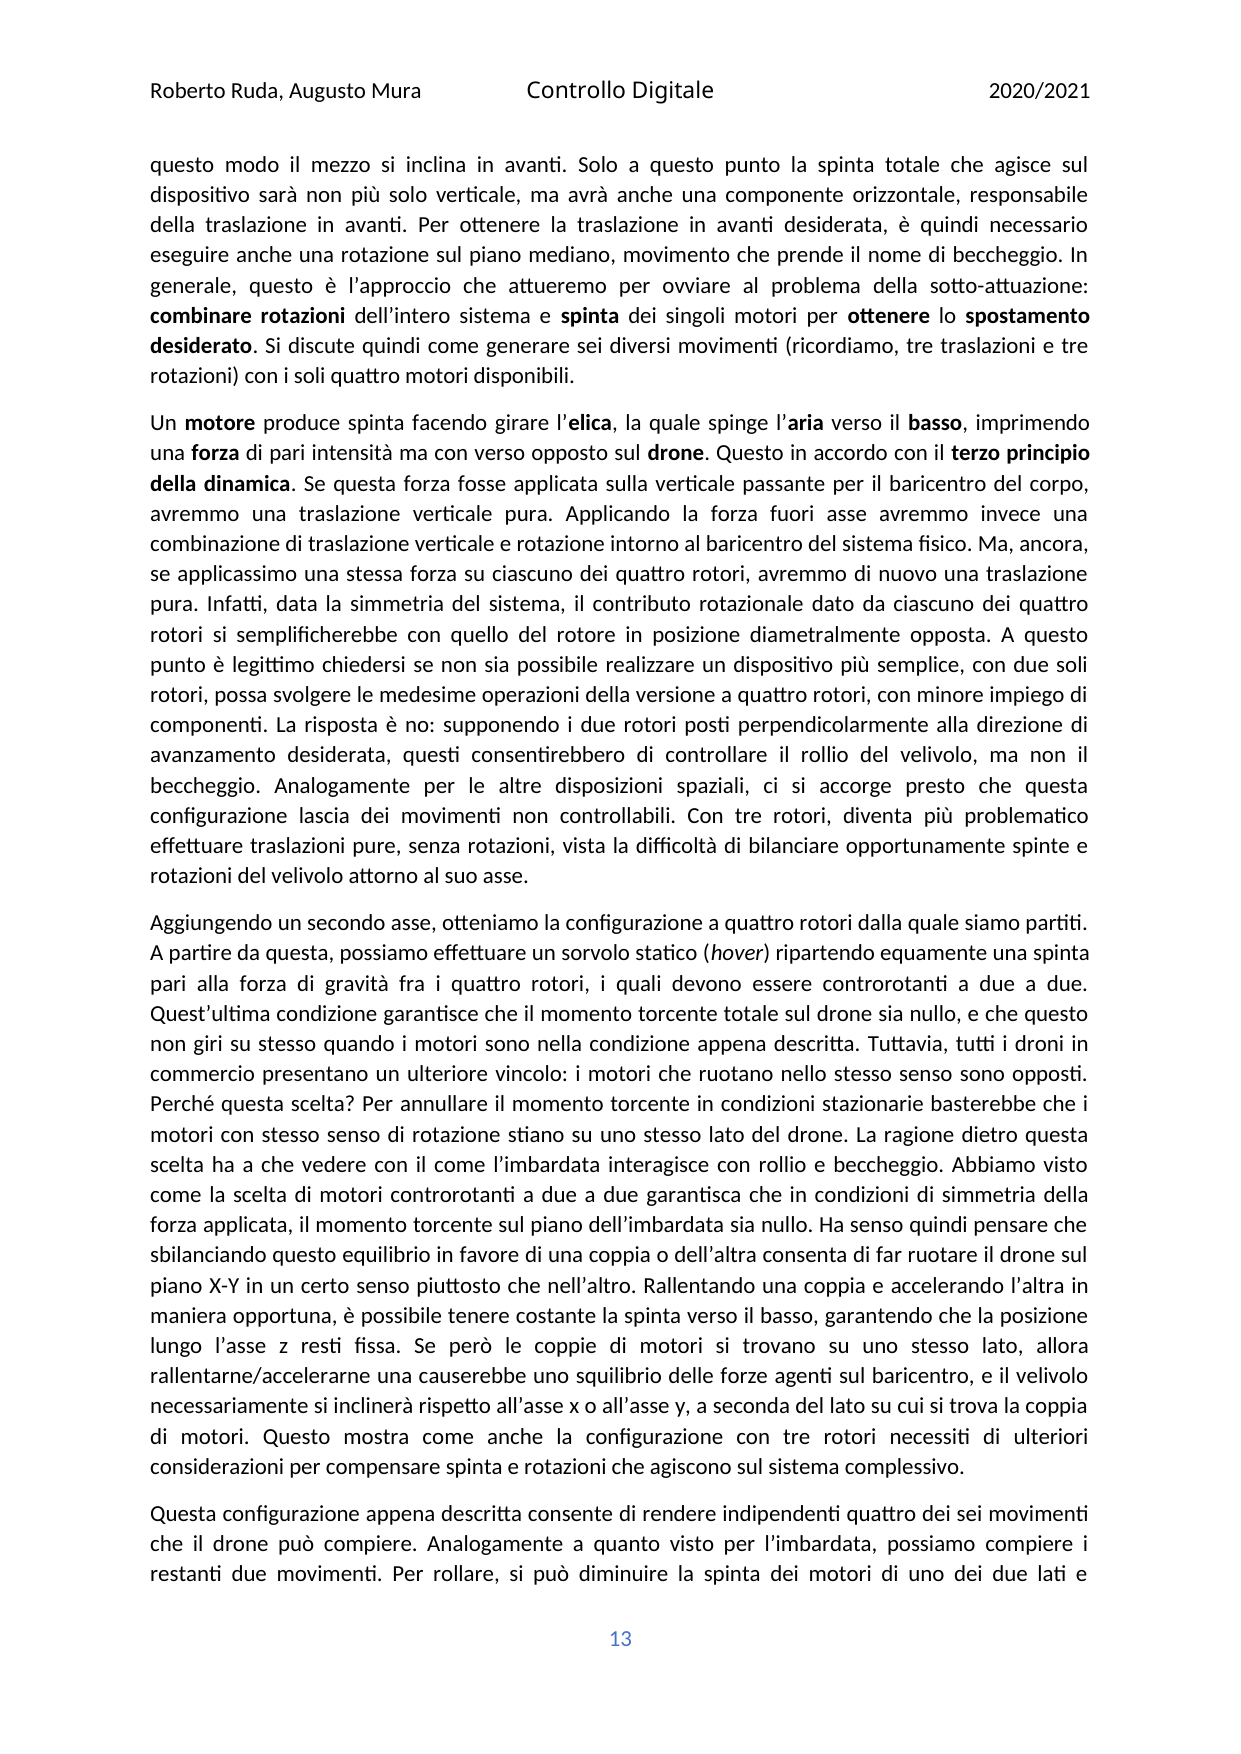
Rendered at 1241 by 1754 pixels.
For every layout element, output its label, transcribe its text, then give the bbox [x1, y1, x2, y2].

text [150, 150, 1090, 389]
text Un motore produce spinta facendo girare l’elica, la quale spinge l’aria verso il basso, imprimendo una forza di pari intensità ma con verso opposto sul drone. Questo in accordo con il terzo principio della dinamica. Se questa forza fosse applicata sulla verticale passante per il baricentro del corpo, avremmo una traslazione verticale pura. Applicando la forza fuori asse avremmo invece una combinazione di traslazione verticale e rotazione intorno al baricentro del sistema fisico. Ma, ancora, se applicassimo una stessa forza su ciascuno dei quattro rotori, avremmo di nuovo una traslazione pura. Infatti, data la simmetria del sistema, il contributo rotazionale dato da ciascuno dei quattro rotori si semplificherebbe con quello del rotore in posizione diametralmente opposta. A questo punto è legittimo chiedersi se non sia possibile realizzare un dispositivo più semplice, con due soli rotori, possa svolgere le medesime operazioni della versione a quattro rotori, con minore impiego di componenti. La risposta è no: supponendo i due rotori posti perpendicolarmente alla direzione di avanzamento desiderata, questi consentirebbero di controllare il rollio del velivolo, ma non il beccheggio. Analogamente per le altre disposizioni spaziali, ci si accorge presto che questa configurazione lascia dei movimenti non controllabili. Con tre rotori, diventa più problematico effettuare traslazioni pure, senza rotazioni, vista la difficoltà di bilanciare opportunamente spinte e rotazioni del velivolo attorno al suo asse. [150, 408, 1090, 889]
text Aggiungendo un secondo asse, otteniamo la configurazione a quattro rotori dalla quale siamo partiti. A partire da questa, possiamo effettuare un sorvolo statico (hover) ripartendo equamente una spinta pari alla forza di gravità fra i quattro rotori, i quali devono essere controrotanti a due a due. Quest’ultima condizione garantisce che il momento torcente totale sul drone sia nullo, e che questo non giri su stesso quando i motori sono nella condizione appena descritta. Tuttavia, tutti i droni in commercio presentano un ulteriore vincolo: i motori che ruotano nello stesso senso sono opposti. Perché questa scelta? Per annullare il momento torcente in condizioni stazionarie basterebbe che i motori con stesso senso di rotazione stiano su uno stesso lato del drone. La ragione dietro questa scelta ha a che vedere con il come l’imbardata interagisce con rollio e beccheggio. Abbiamo visto come la scelta di motori controrotanti a due a due garantisca che in condizioni di simmetria della forza applicata, il momento torcente sul piano dell’imbardata sia nullo. Ha senso quindi pensare che sbilanciando questo equilibrio in favore di una coppia o dell’altra consenta di far ruotare il drone sul piano X-Y in un certo senso piuttosto che nell’altro. Rallentando una coppia e accelerando l’altra in maniera opportuna, è possibile tenere costante la spinta verso il basso, garantendo che la posizione lungo l’asse z resti fissa. Se però le coppie di motori si trovano su uno stesso lato, allora rallentarne/accelerarne una causerebbe uno squilibrio delle forze agenti sul baricentro, e il velivolo necessariamente si inclinerà rispetto all’asse x o all’asse y, a seconda del lato su cui si trova la coppia di motori. Questo mostra come anche la configurazione con tre rotori necessiti di ulteriori considerazioni per compensare spinta e rotazioni che agiscono sul sistema complessivo. [150, 908, 1090, 1480]
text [150, 1499, 1090, 1587]
